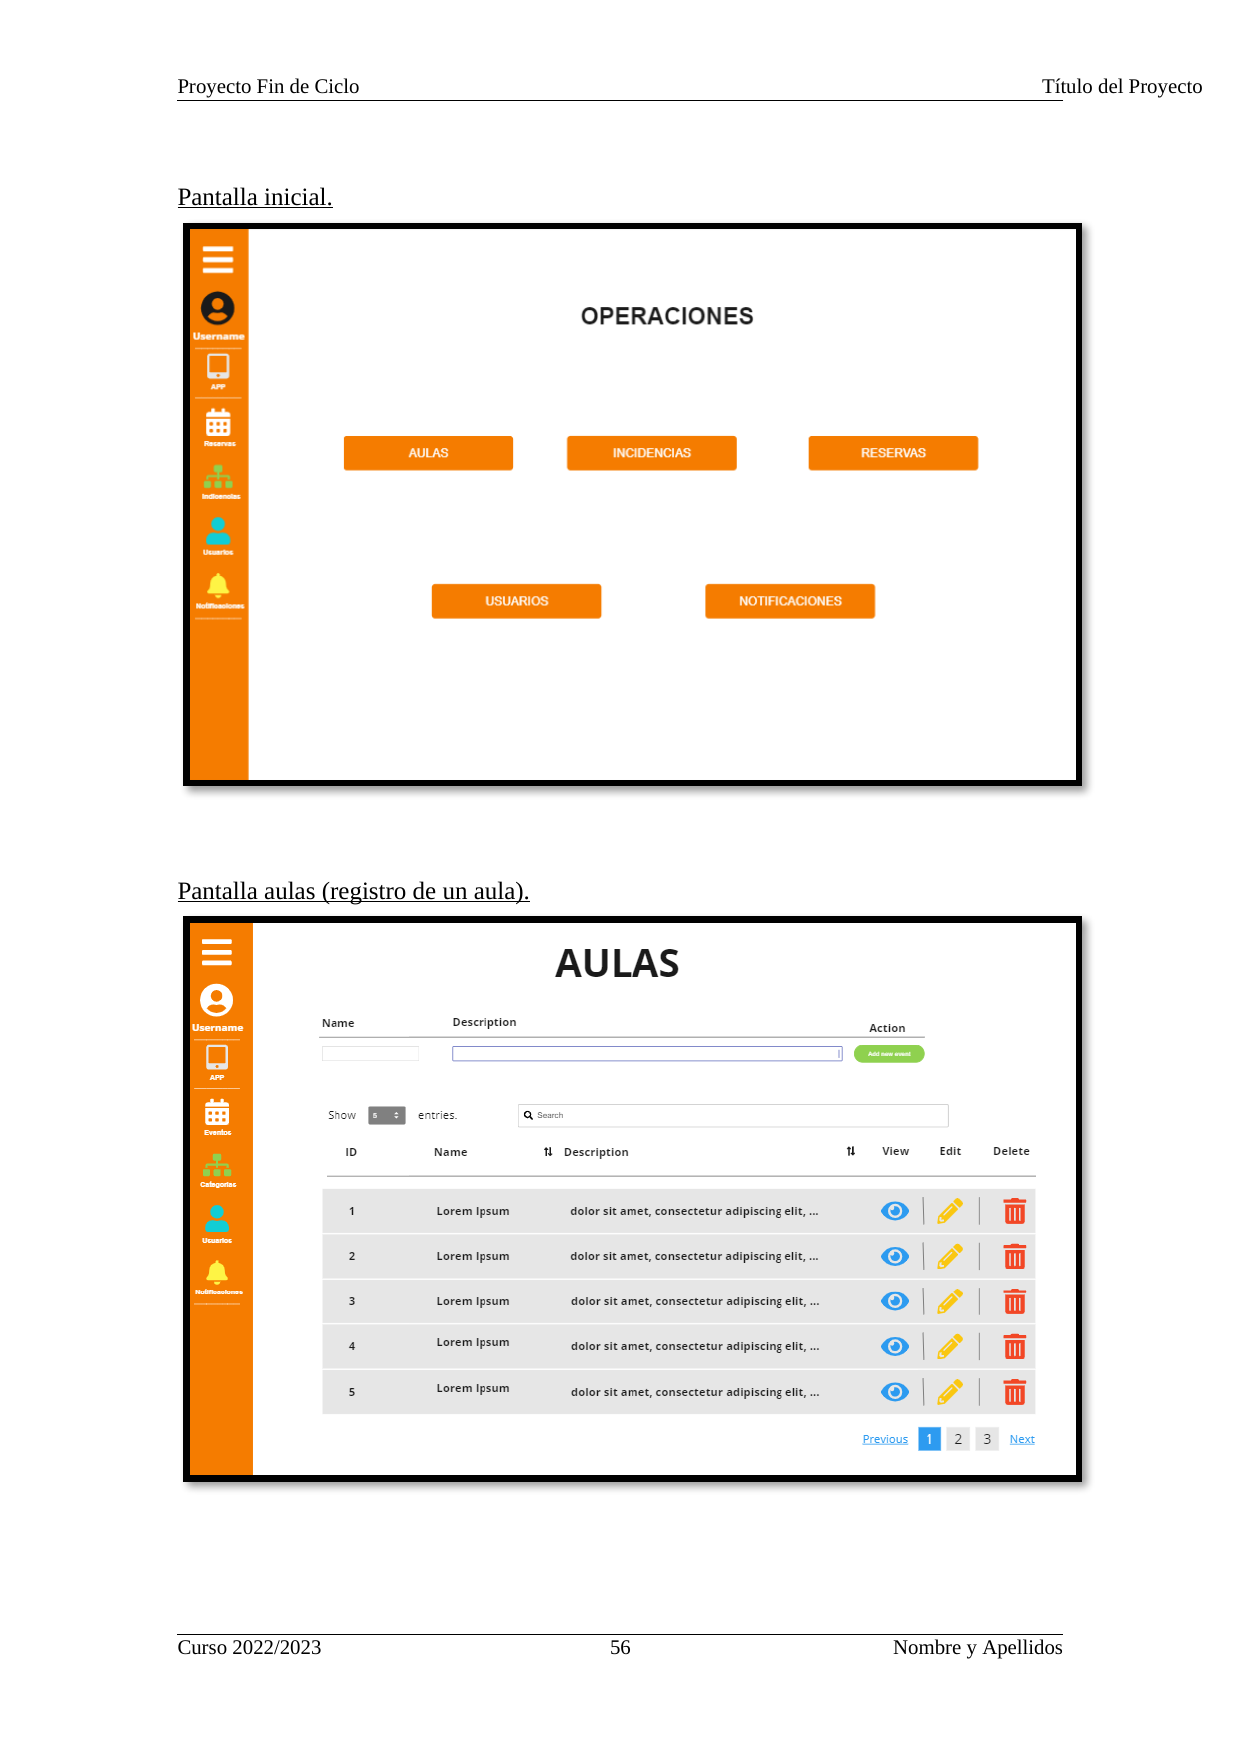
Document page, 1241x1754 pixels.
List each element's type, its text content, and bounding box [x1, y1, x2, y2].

text Pantalla aulas (registro de un aula). [177, 876, 1063, 904]
picture [190, 923, 1076, 1475]
picture [190, 229, 1076, 780]
text Pantalla inicial. [177, 182, 1063, 211]
